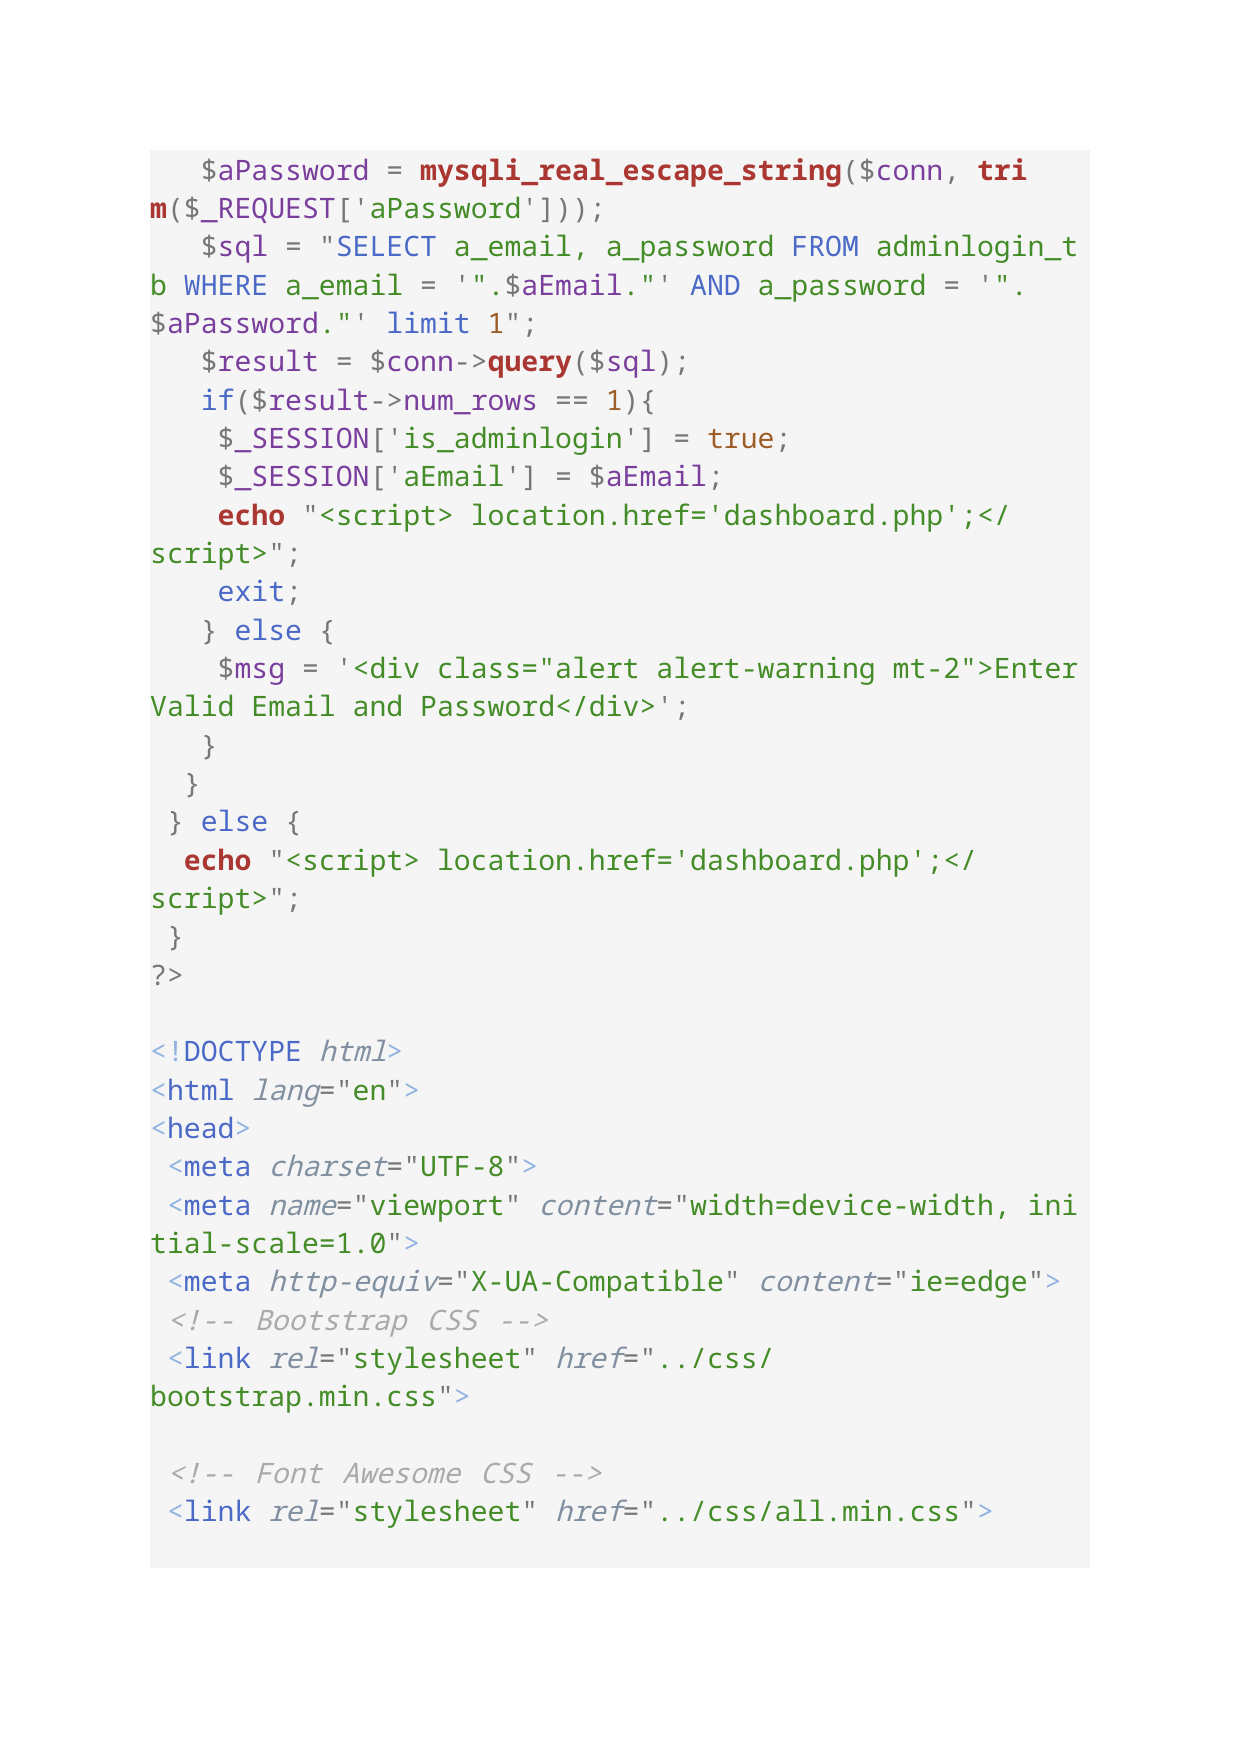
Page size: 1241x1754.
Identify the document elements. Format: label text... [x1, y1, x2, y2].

text <meta http-equiv="X-UA-Compatible" content="ie=edge"> [150, 1262, 1090, 1300]
text <html lang="en"> [150, 1070, 1090, 1108]
text echo "<script> location.href='dashboard.php';</script>"; [150, 840, 1090, 917]
text } else { [150, 802, 1090, 840]
text } [150, 725, 1090, 763]
text $aPassword = mysqli_real_escape_string($conn, trim($_REQUEST['aPassword'])); [150, 150, 1090, 227]
text <link rel="stylesheet" href="../css/all.min.css"> [150, 1492, 1090, 1530]
text <head> [150, 1108, 1090, 1147]
text } [150, 917, 1090, 955]
text } [150, 763, 1090, 802]
text $result = $conn->query($sql); [150, 342, 1090, 380]
text <!DOCTYPE html> [150, 1032, 1090, 1070]
text $msg = '<div class="alert alert-warning mt-2">Enter Valid Email and Password</div>'; [150, 648, 1090, 725]
text } else { [150, 610, 1090, 648]
text <meta name="viewport" content="width=device-width, initial-scale=1.0"> [150, 1185, 1090, 1262]
text ?> [150, 955, 1090, 993]
text $_SESSION['aEmail'] = $aEmail; [150, 457, 1090, 495]
text if($result->num_rows == 1){ [150, 380, 1090, 418]
text exit; [150, 572, 1090, 610]
text echo "<script> location.href='dashboard.php';</script>"; [150, 495, 1090, 572]
text <link rel="stylesheet" href="../css/bootstrap.min.css"> [150, 1338, 1090, 1415]
text <!-- Bootstrap CSS --> [150, 1300, 1090, 1338]
text $_SESSION['is_adminlogin'] = true; [150, 418, 1090, 457]
text $sql = "SELECT a_email, a_password FROM adminlogin_tb WHERE a_email = '".$aEmail."' AND a_password = '".$aPassword."' limit 1"; [150, 227, 1090, 342]
text <!-- Font Awesome CSS --> [150, 1453, 1090, 1492]
text <meta charset="UTF-8"> [150, 1147, 1090, 1185]
